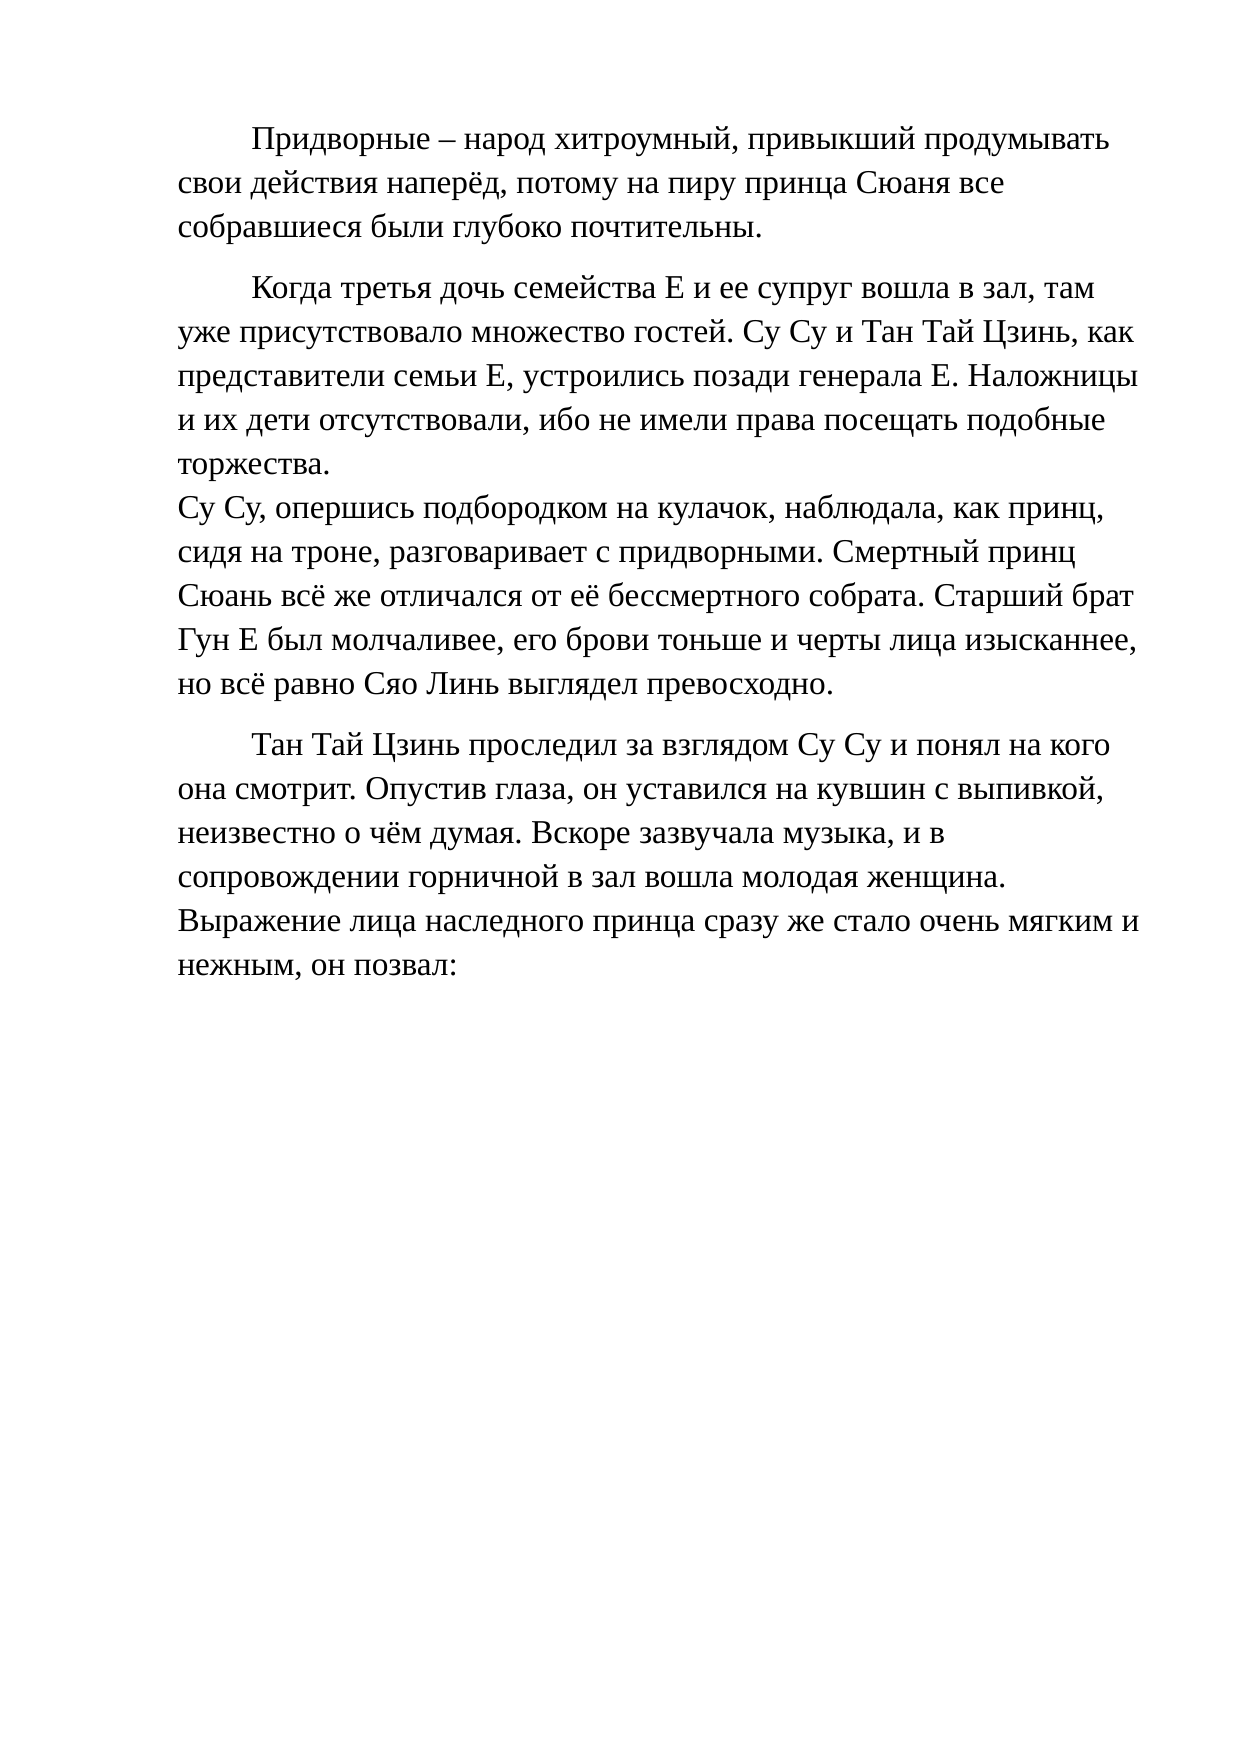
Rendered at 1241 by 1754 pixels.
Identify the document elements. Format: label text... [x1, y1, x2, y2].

text Тан Тай Цзинь проследил за взглядом Су Су и понял на кого она смотрит. Опустив глаза, он уставился на кувшин с выпивкой, неизвестно о чём думая. Вскоре зазвучала музыка, и в сопровождении горничной в зал вошла молодая женщина. Выражение лица наследного принца сразу же стало очень мягким и нежным, он позвал: [177, 724, 1152, 983]
text Когда третья дочь семейства Е и ее супруг вошла в зал, там уже присутствовало множество гостей. Су Су и Тан Тай Цзинь, как представители семьи Е, устроились позади генерала Е. Наложницы и их дети отсутствовали, ибо не имели права посещать подобные торжества. Су Су, опершись подбородком на кулачок, наблюдала, как принц, сидя на троне, разговаривает с придворными. Смертный принц Сюань всё же отличался от её бессмертного собрата. Старший брат Гун Е был молчаливее, его брови тоньше и черты лица изысканнее, но всё равно Сяо Линь выглядел превосходно. [177, 267, 1152, 702]
text Придворные – народ хитроумный, привыкший продумывать свои действия наперёд, потому на пиру принца Сюаня все собравшиеся были глубоко почтительны. [177, 118, 1152, 244]
